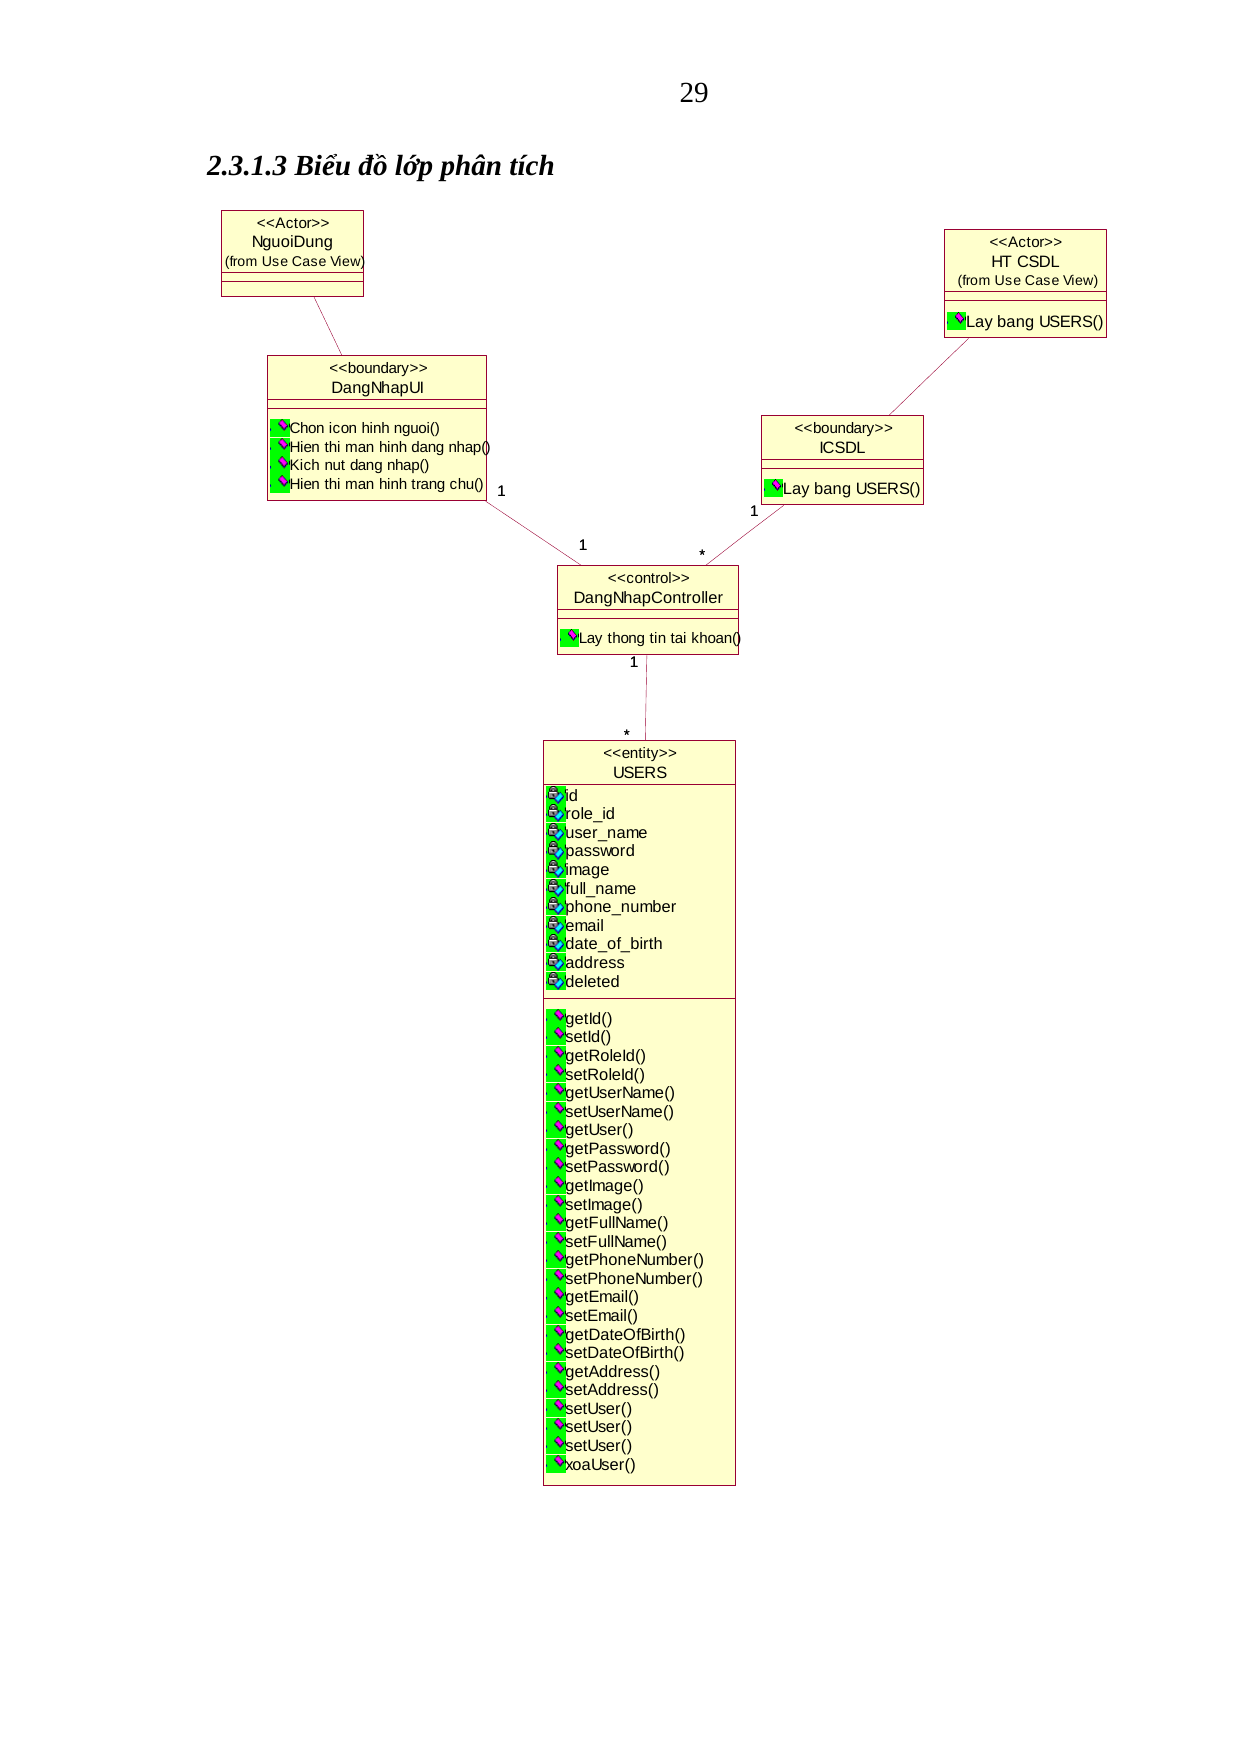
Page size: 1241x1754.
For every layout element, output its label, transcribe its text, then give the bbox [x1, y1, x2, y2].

subtitle 2.3.1.3 Biểu đồ lớp phân tích [207, 148, 1122, 181]
